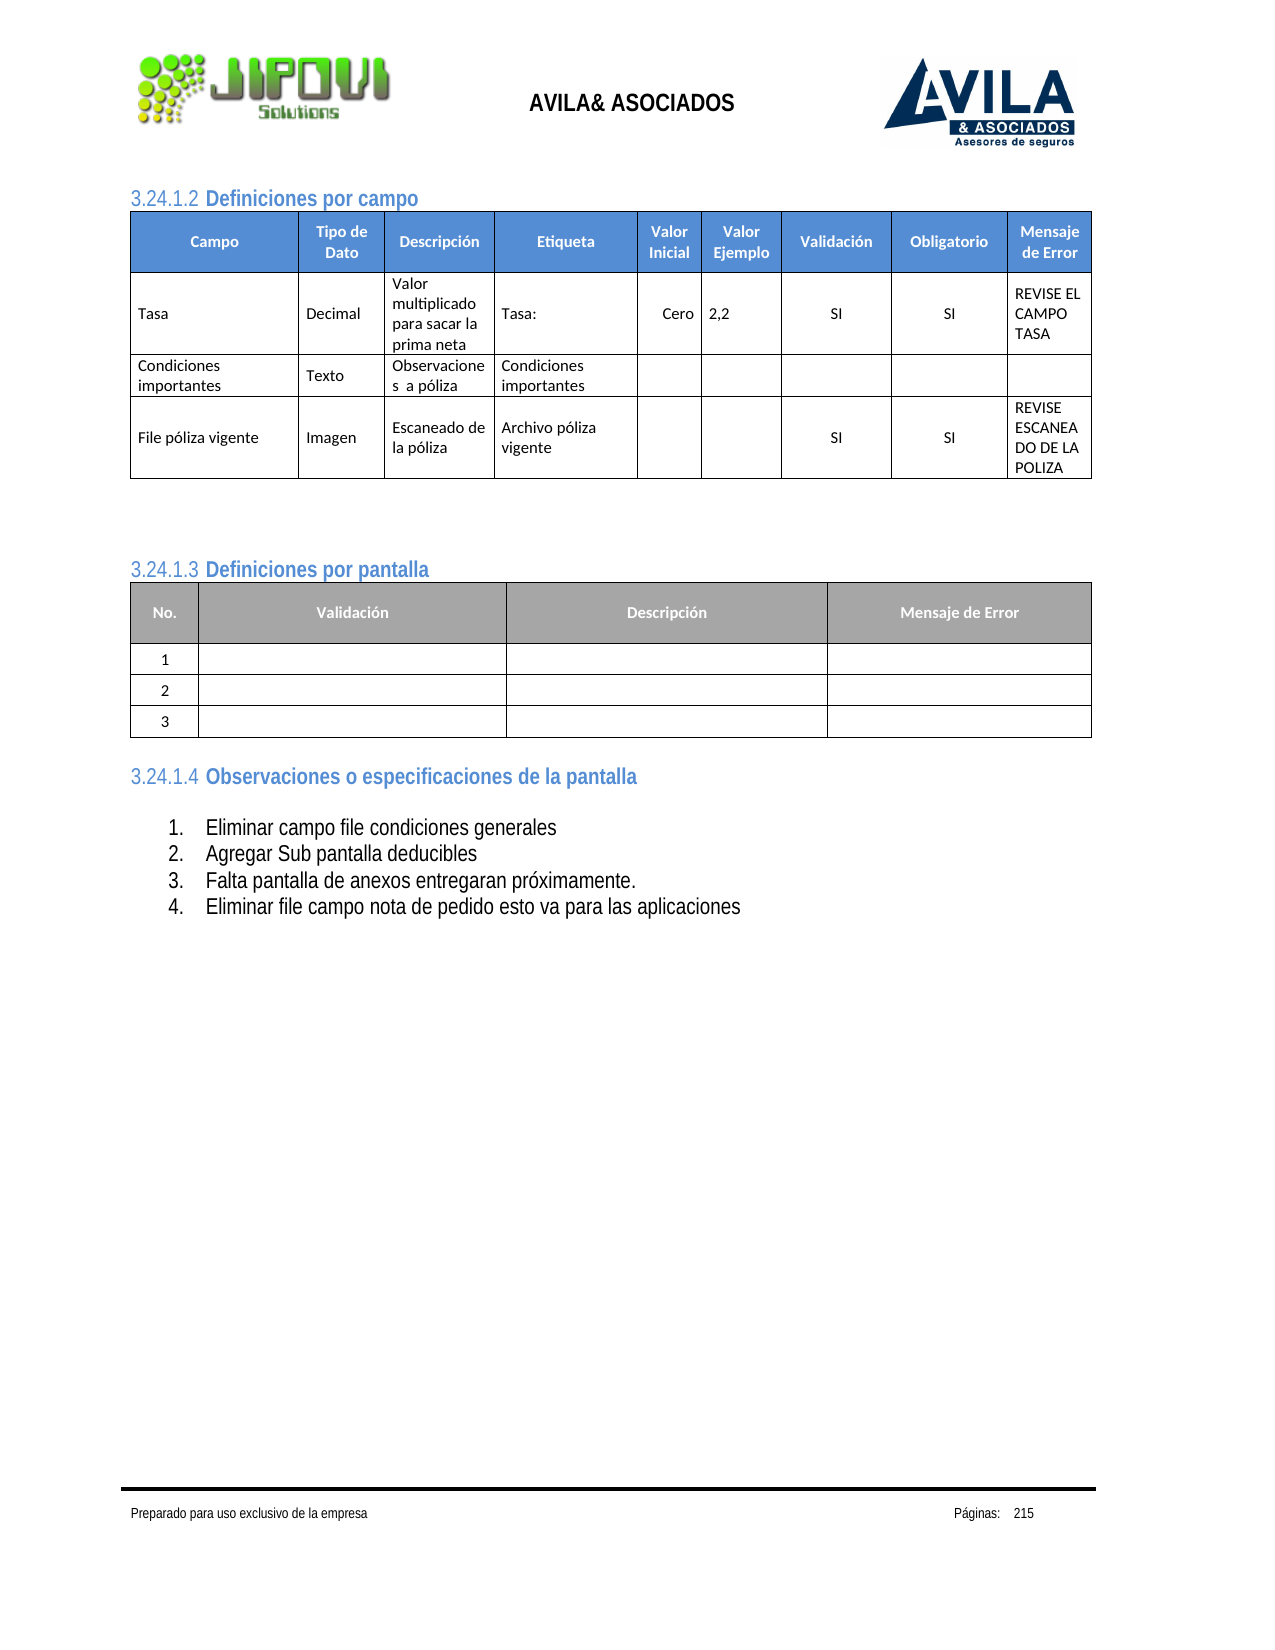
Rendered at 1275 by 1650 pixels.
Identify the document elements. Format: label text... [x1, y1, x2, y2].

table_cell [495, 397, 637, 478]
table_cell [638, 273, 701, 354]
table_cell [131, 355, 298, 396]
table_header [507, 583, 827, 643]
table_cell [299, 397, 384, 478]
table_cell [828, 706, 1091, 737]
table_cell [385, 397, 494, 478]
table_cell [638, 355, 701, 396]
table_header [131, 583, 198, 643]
subtitle Definiciones por pantalla [131, 556, 1092, 582]
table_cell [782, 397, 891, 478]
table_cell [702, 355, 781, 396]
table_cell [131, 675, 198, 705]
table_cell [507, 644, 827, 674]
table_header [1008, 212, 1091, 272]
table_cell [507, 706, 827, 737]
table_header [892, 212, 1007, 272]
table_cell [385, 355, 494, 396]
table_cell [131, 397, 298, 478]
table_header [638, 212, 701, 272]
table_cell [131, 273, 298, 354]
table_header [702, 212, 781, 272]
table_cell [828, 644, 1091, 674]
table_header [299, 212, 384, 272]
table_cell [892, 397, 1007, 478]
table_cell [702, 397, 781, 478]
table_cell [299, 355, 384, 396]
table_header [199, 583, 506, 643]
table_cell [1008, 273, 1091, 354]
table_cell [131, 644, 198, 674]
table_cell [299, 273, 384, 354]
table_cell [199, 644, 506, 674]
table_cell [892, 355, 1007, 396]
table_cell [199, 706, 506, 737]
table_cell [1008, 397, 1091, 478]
list Falta pantalla de anexos entregaran próximamente. [168, 867, 1092, 893]
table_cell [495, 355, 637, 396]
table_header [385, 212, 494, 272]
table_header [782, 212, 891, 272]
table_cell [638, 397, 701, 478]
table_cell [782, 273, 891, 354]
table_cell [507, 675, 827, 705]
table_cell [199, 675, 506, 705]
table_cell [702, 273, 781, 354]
list Eliminar campo file condiciones generales [168, 814, 1092, 840]
picture [131, 47, 394, 128]
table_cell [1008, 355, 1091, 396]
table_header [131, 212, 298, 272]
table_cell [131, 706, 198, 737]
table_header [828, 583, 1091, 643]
list Agregar Sub pantalla deducibles [168, 840, 1092, 867]
picture [881, 57, 1077, 148]
subtitle Observaciones o especificaciones de la pantalla [131, 763, 1092, 789]
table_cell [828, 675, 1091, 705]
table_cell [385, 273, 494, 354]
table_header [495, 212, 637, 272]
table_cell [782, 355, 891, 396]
list Eliminar file campo nota de pedido esto va para las aplicaciones [168, 893, 1092, 919]
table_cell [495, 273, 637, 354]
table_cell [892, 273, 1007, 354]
subtitle Definiciones por campo [131, 184, 1092, 211]
